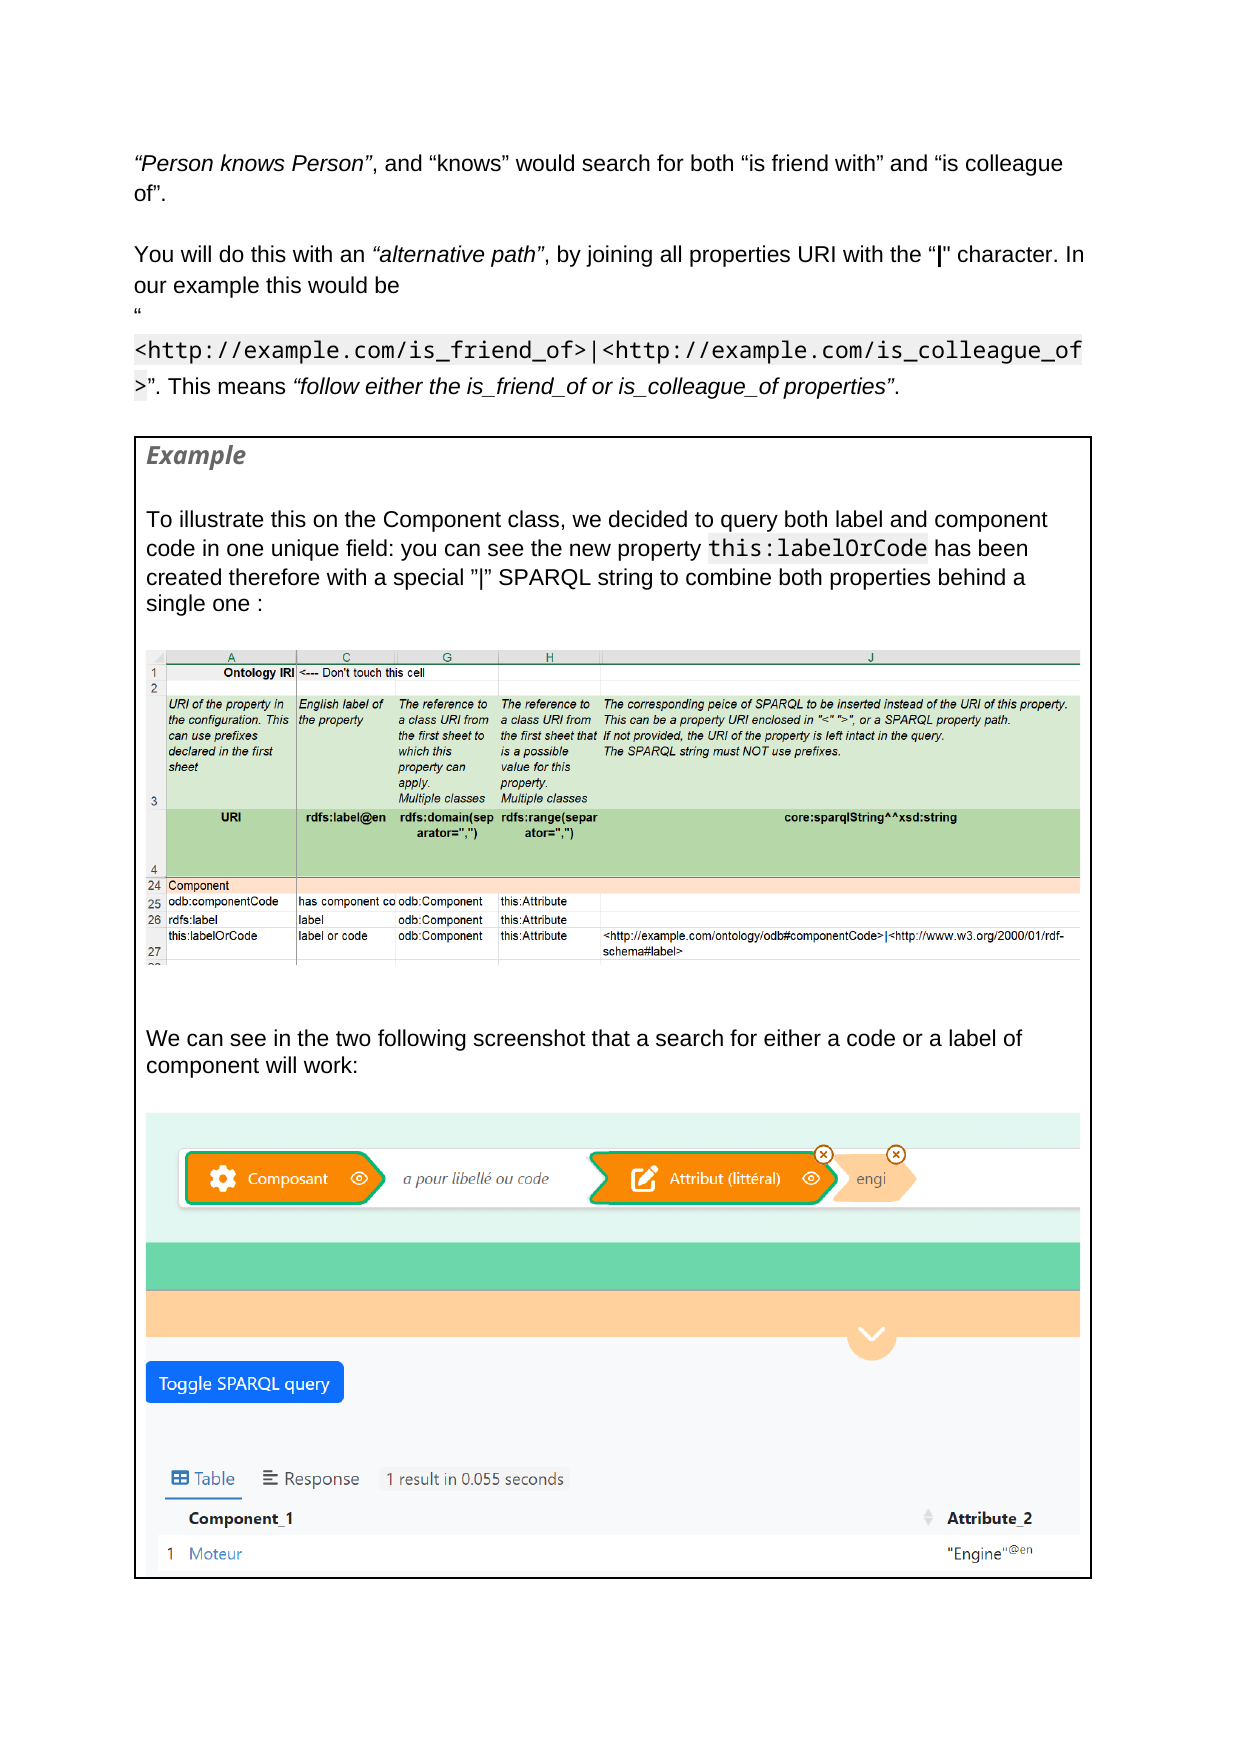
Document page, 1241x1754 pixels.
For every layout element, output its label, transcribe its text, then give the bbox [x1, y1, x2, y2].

picture [145, 1112, 1080, 1577]
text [133, 150, 1090, 207]
text You will do this with an “alternative path”, by joining all properties URI with the “|" character. In our example this would be “<http://example.com/is_friend_of>|<http://example.com/is_colleague_of>”. This means “follow either the is_friend_of or is_colleague_of properties”. [133, 241, 1090, 401]
picture [145, 650, 1080, 965]
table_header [136, 438, 1090, 1577]
